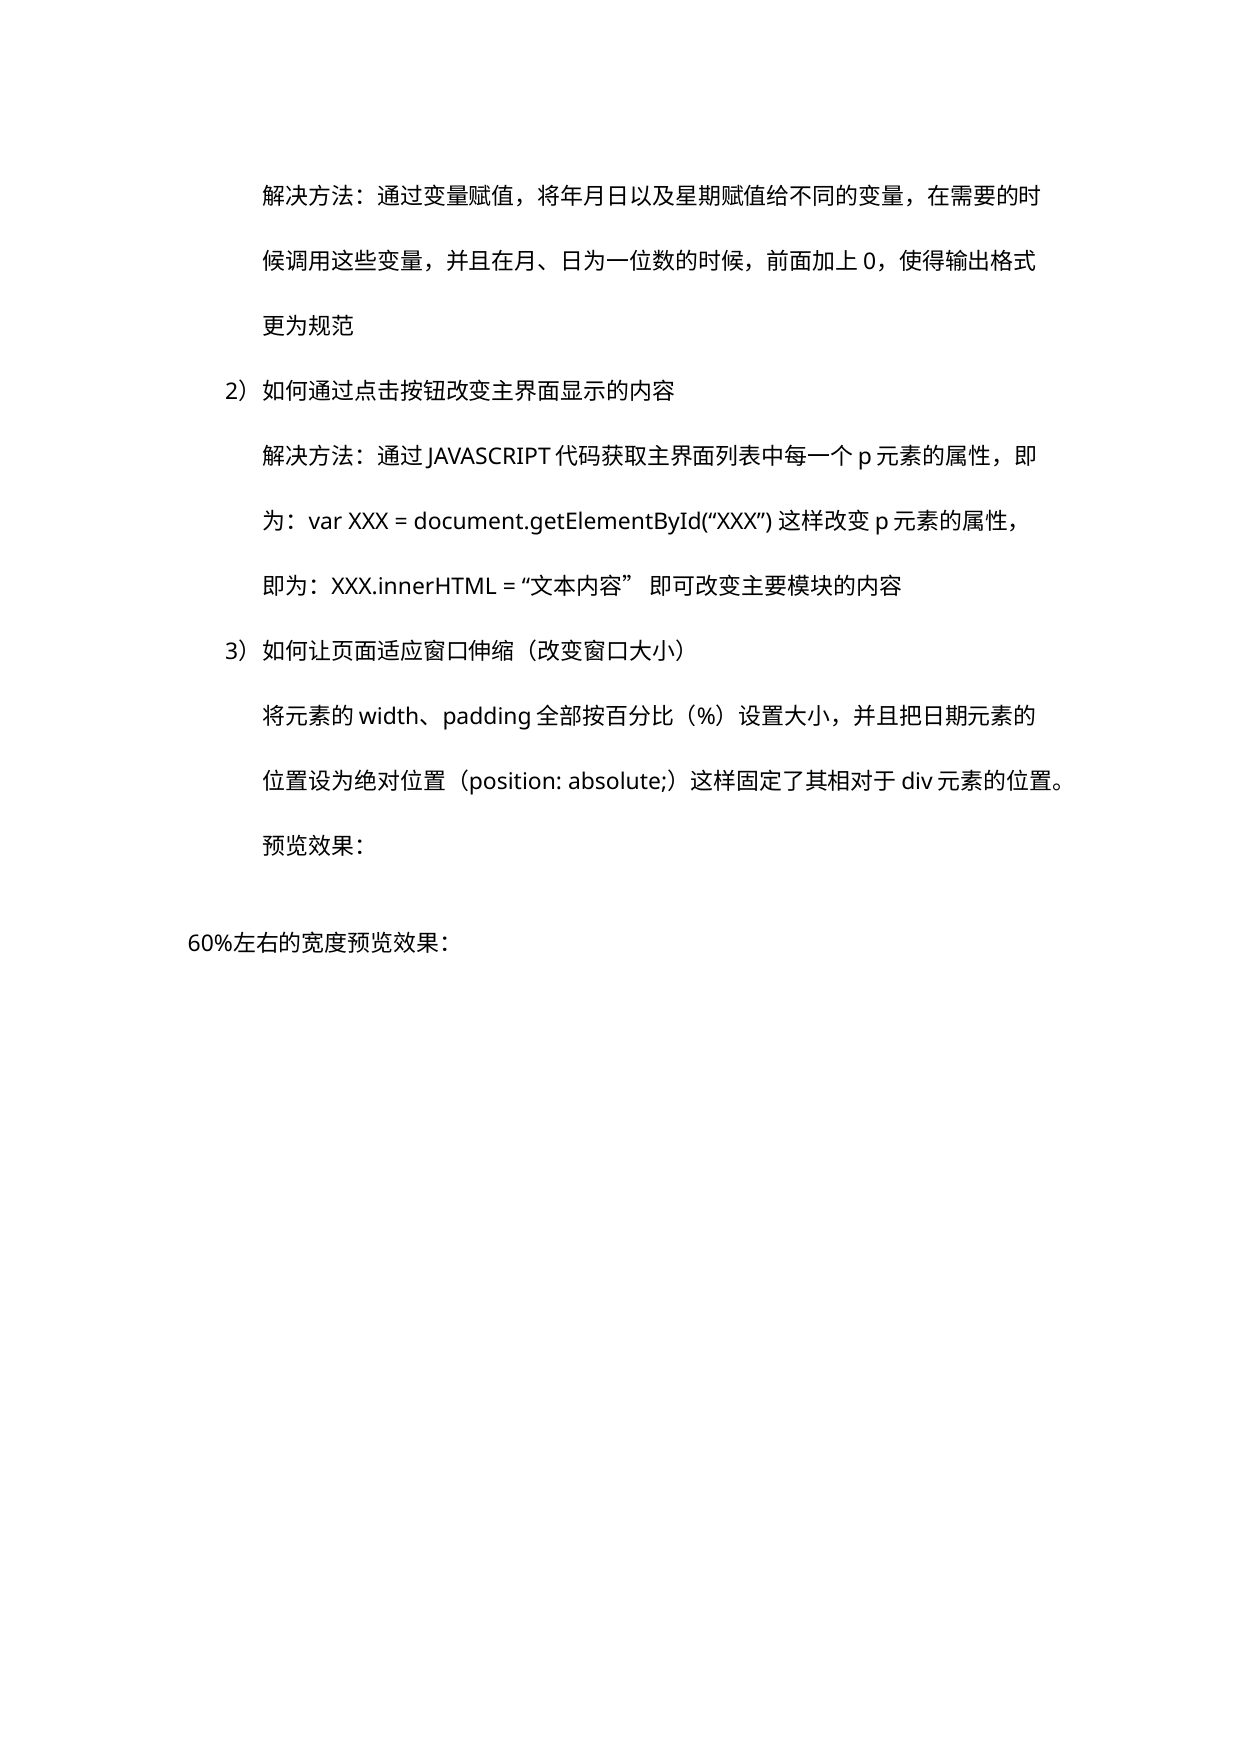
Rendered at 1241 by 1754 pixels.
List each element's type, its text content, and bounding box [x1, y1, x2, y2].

list 将元素的width、padding全部按百分比（%）设置大小，并且把日期元素的位置设为绝对位置（position: absolute;）这样固定了其相对于div元素的位置。 [262, 682, 1053, 812]
list 预览效果： [262, 812, 1053, 877]
text 60%左右的宽度预览效果： [187, 909, 1053, 974]
list 如何让页面适应窗口伸缩（改变窗口大小） [225, 617, 1053, 682]
list 解决方法：通过JAVASCRIPT代码获取主界面列表中每一个p元素的属性，即为：var XXX = document.getElementById(“XXX”) 这样改变p元素的属性，即为：XXX.innerHTML = “文本内容” 即可改变主要模块的内容 [262, 422, 1053, 617]
list 如何通过点击按钮改变主界面显示的内容 [225, 357, 1053, 422]
list 解决方法：通过变量赋值，将年月日以及星期赋值给不同的变量，在需要的时候调用这些变量，并且在月、日为一位数的时候，前面加上0，使得输出格式更为规范 [262, 162, 1053, 357]
